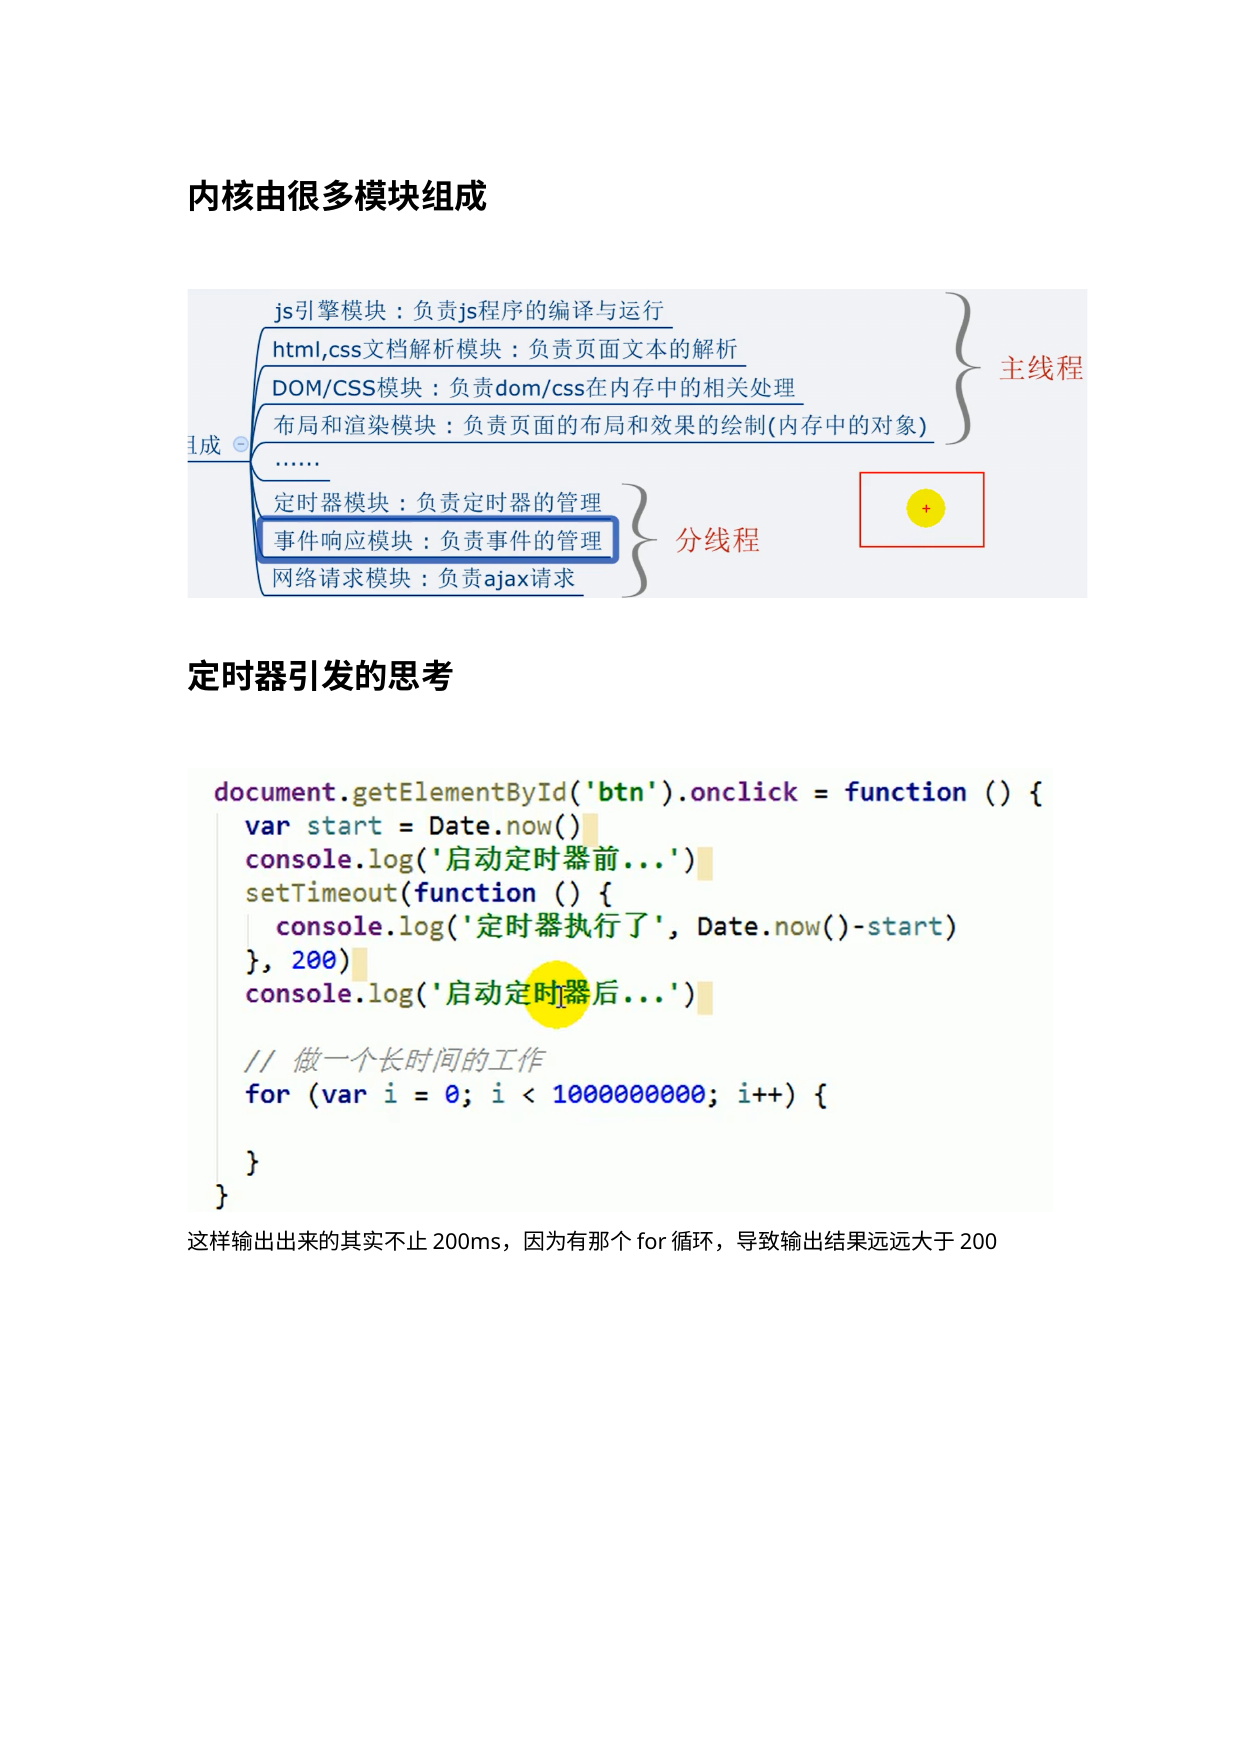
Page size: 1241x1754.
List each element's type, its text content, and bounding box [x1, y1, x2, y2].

text 这样输出出来的其实不止200ms，因为有那个for循环，导致输出结果远远大于200 [187, 1223, 1053, 1256]
subtitle 内核由很多模块组成 [187, 162, 1053, 227]
subtitle 定时器引发的思考 [187, 641, 1053, 706]
picture [187, 768, 1053, 1212]
picture [187, 289, 1088, 598]
